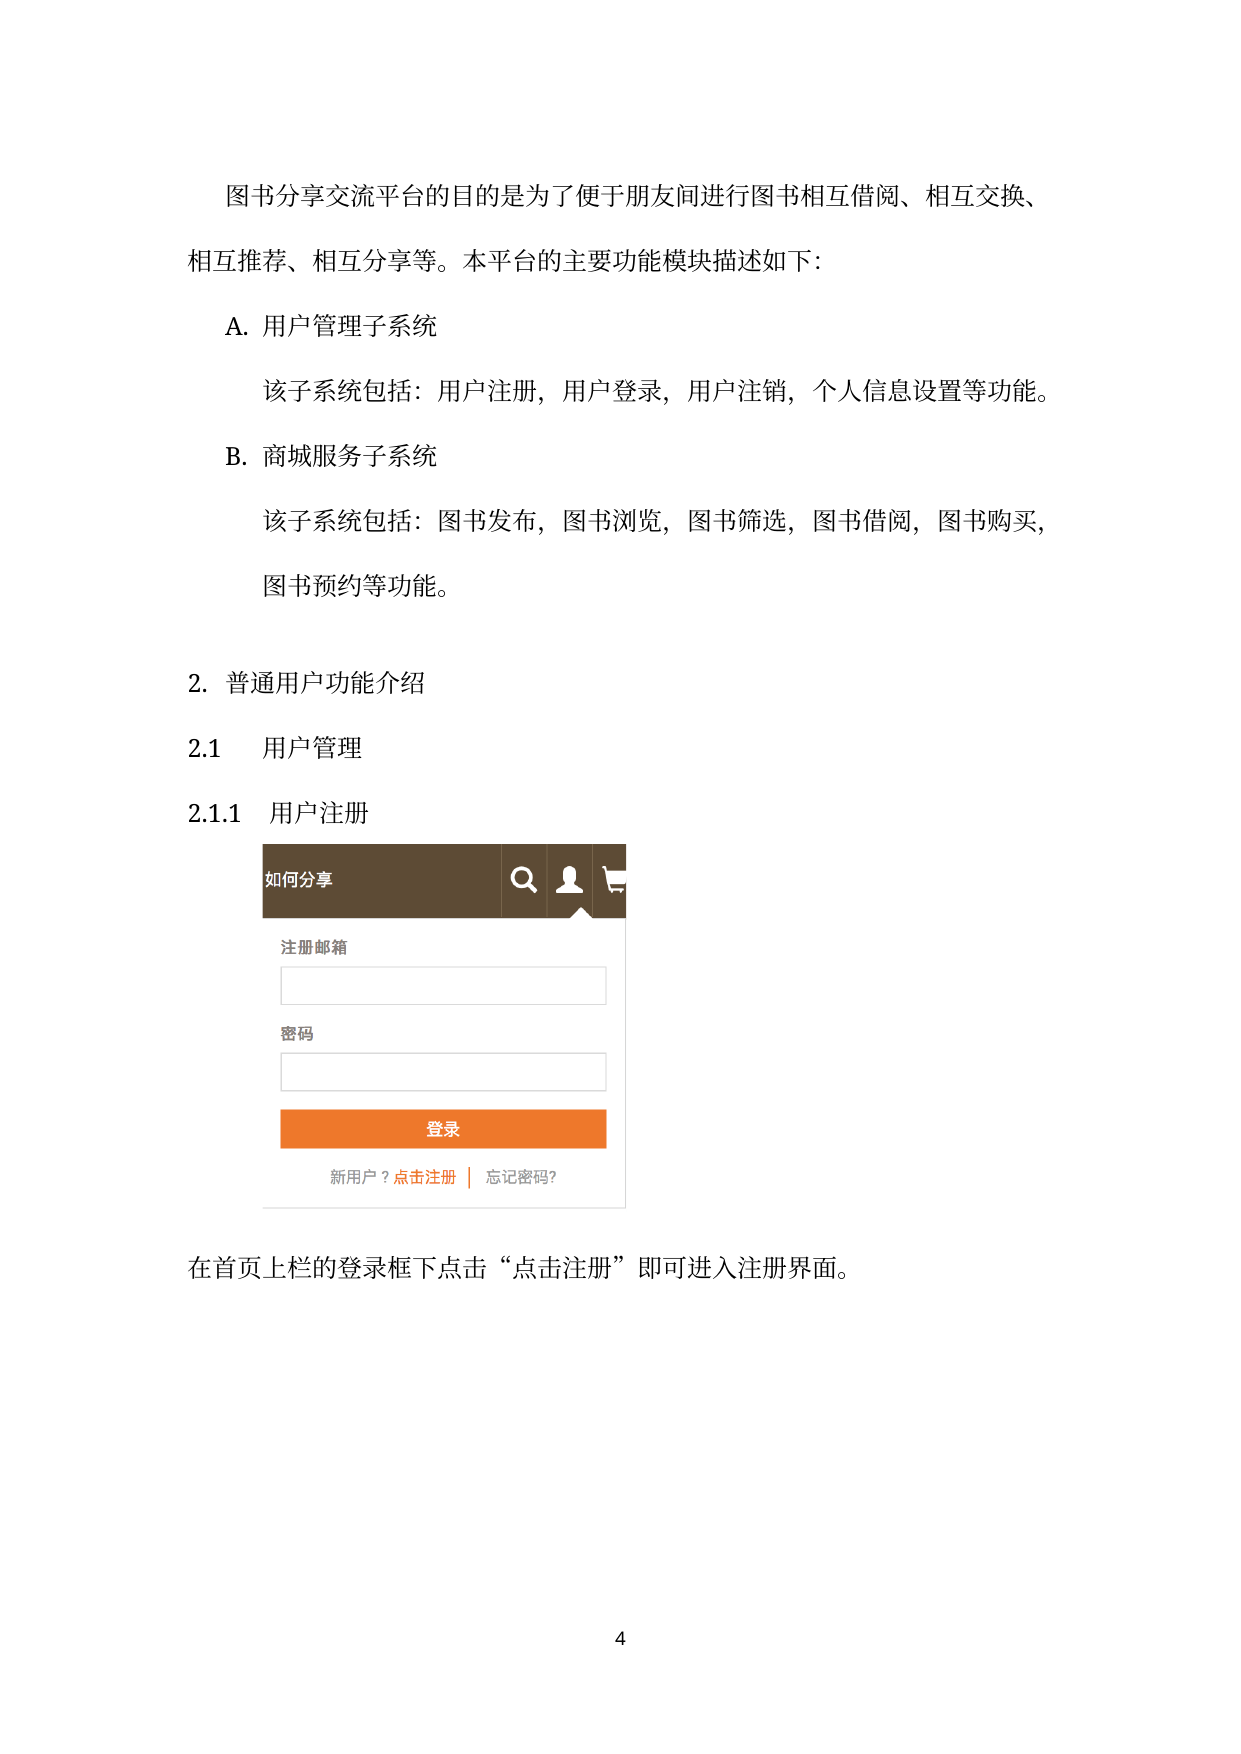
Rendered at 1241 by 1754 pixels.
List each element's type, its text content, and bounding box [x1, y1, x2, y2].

list 该子系统包括：图书发布，图书浏览，图书筛选，图书借阅，图书购买，图书预约等功能。 [262, 487, 1053, 617]
list 用户注册 [187, 779, 1053, 844]
list 用户管理 [187, 714, 1053, 779]
list 该子系统包括：用户注册，用户登录，用户注销，个人信息设置等功能。 [262, 357, 1053, 422]
list 图书分享交流平台的目的是为了便于朋友间进行图书相互借阅、相互交换、相互推荐、相互分享等。本平台的主要功能模块描述如下： [187, 162, 1053, 292]
picture [262, 844, 627, 1212]
list 商城服务子系统 [225, 422, 1053, 487]
list 用户管理子系统 [225, 292, 1053, 357]
list 普通用户功能介绍 [187, 649, 1053, 714]
text 在首页上栏的登录框下点击“点击注册”即可进入注册界面。 [187, 1234, 1053, 1299]
